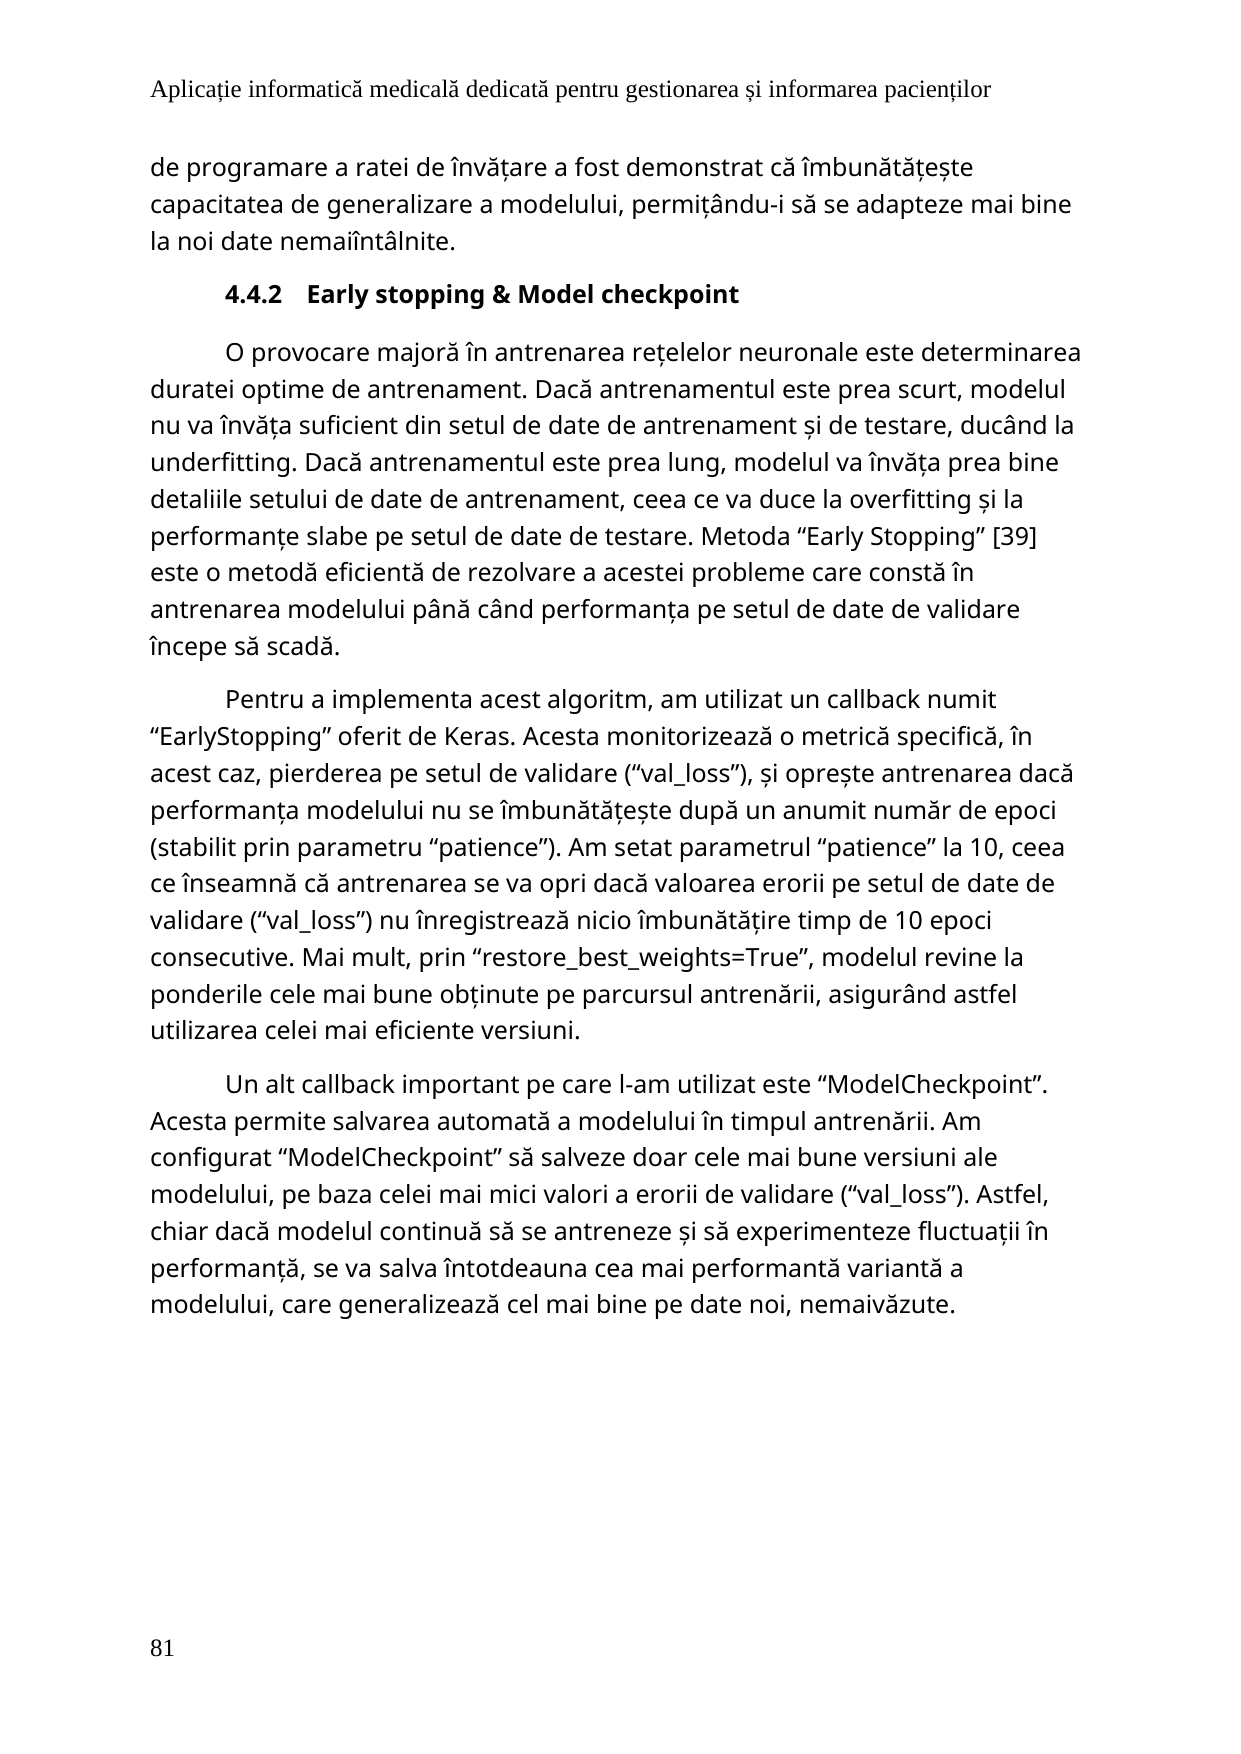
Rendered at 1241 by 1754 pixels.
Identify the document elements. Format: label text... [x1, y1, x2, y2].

subtitle Early stopping & Model checkpoint [225, 277, 1090, 311]
text Pentru a implementa acest algoritm, am utilizat un callback numit “EarlyStopping” oferit de Keras. Acesta monitorizează o metrică specifică, în acest caz, pierderea pe setul de validare (“val_loss”), și oprește antrenarea dacă performanța modelului nu se îmbunătățește după un anumit număr de epoci (stabilit prin parametru “patience”). Am setat parametrul “patience” la 10, ceea ce înseamnă că antrenarea se va opri dacă valoarea erorii pe setul de date de validare (“val_loss”) nu înregistrează nicio îmbunătățire timp de 10 epoci consecutive. Mai mult, prin “restore_best_weights=True”, modelul revine la ponderile cele mai bune obținute pe parcursul antrenării, asigurând astfel utilizarea celei mai eficiente versiuni. [150, 682, 1090, 1047]
text O provocare majoră în antrenarea rețelelor neuronale este determinarea duratei optime de antrenament. Dacă antrenamentul este prea scurt, modelul nu va învăța suficient din setul de date de antrenament și de testare, ducând la underfitting. Dacă antrenamentul este prea lung, modelul va învăța prea bine detaliile setului de date de antrenament, ceea ce va duce la overfitting și la performanțe slabe pe setul de date de testare. Metoda “Early Stopping” este o metodă eficientă de rezolvare a acestei probleme care constă în antrenarea modelului până când performanța pe setul de date de validare începe să scadă. [150, 334, 1090, 663]
text Un alt callback important pe care l-am utilizat este “ModelCheckpoint”. Acesta permite salvarea automată a modelului în timpul antrenării. Am configurat “ModelCheckpoint” să salveze doar cele mai bune versiuni ale modelului, pe baza celei mai mici valori a erorii de validare (“val_loss”). Astfel, chiar dacă modelul continuă să se antreneze și să experimenteze fluctuații în performanță, se va salva întotdeauna cea mai performantă variantă a modelului, care generalizează cel mai bine pe date noi, nemaivăzute. [150, 1066, 1090, 1321]
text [150, 150, 1090, 258]
